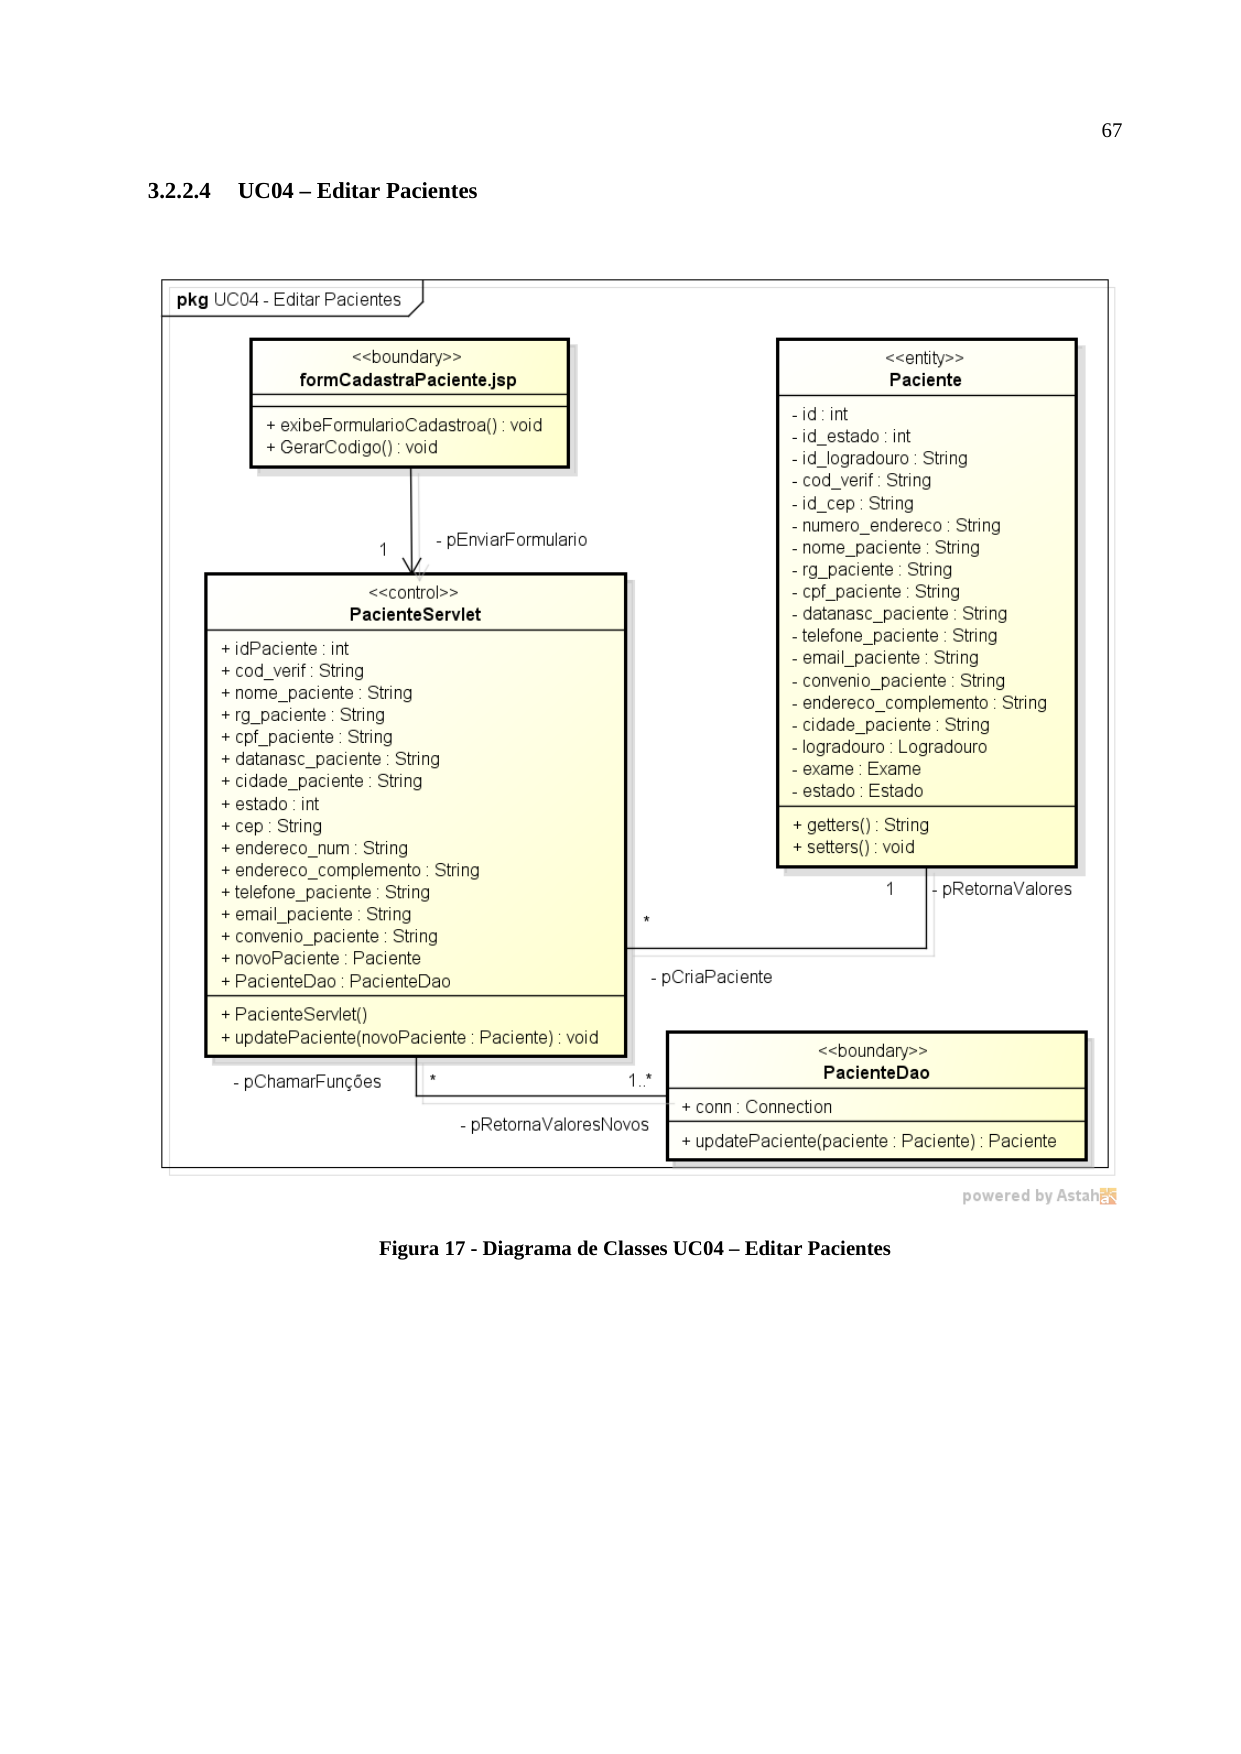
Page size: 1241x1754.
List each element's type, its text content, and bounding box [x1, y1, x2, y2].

subtitle UC04 – Editar Pacientes [148, 177, 1122, 203]
picture [147, 266, 1122, 1210]
